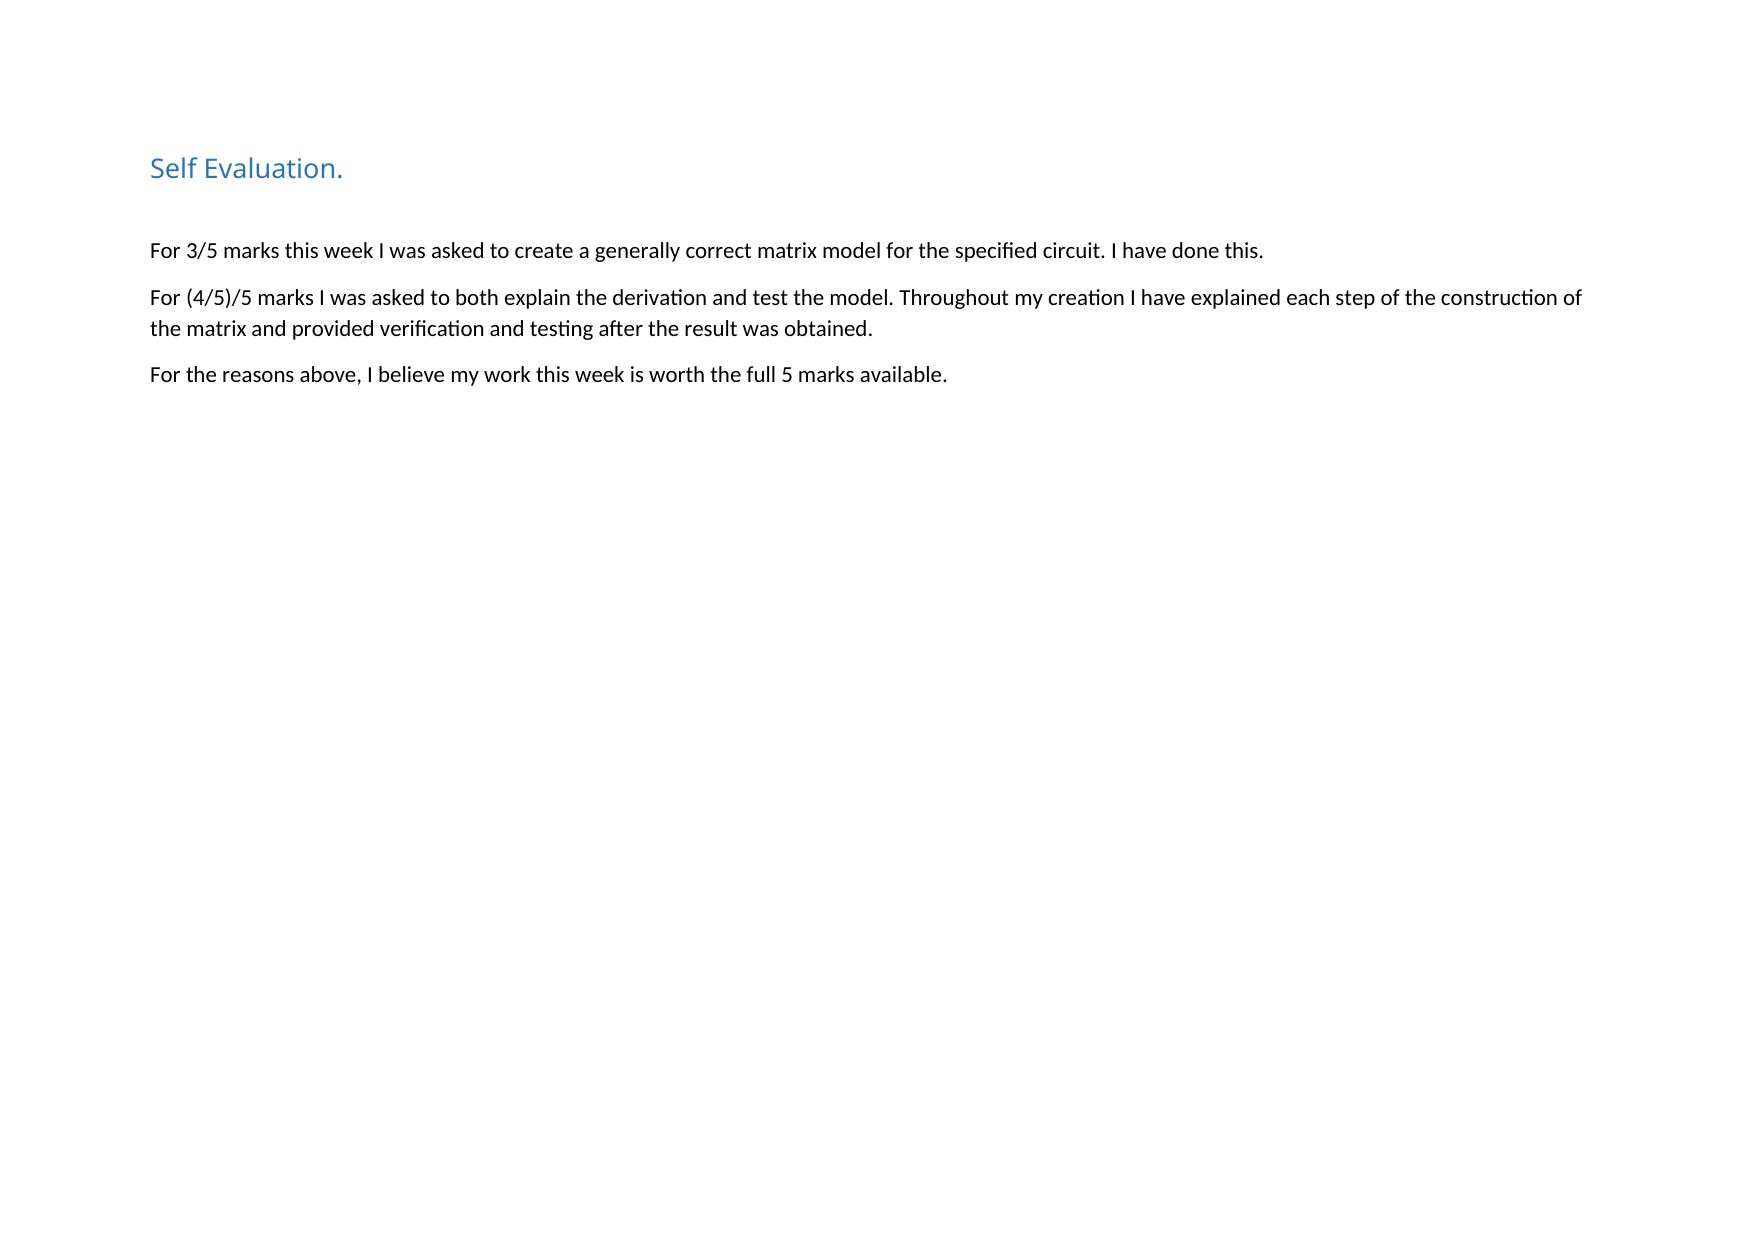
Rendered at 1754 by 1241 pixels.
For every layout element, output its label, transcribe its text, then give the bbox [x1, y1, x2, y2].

text For 3/5 marks this week I was asked to create a generally correct matrix model for the specified circuit. I have done this. [150, 237, 1604, 265]
text For the reasons above, I believe my work this week is worth the full 5 marks available. [150, 361, 1604, 389]
subtitle Self Evaluation. [150, 150, 1604, 187]
text For (4/5)/5 marks I was asked to both explain the derivation and test the model. Throughout my creation I have explained each step of the construction of the matrix and provided verification and testing after the result was obtained. [150, 283, 1604, 342]
